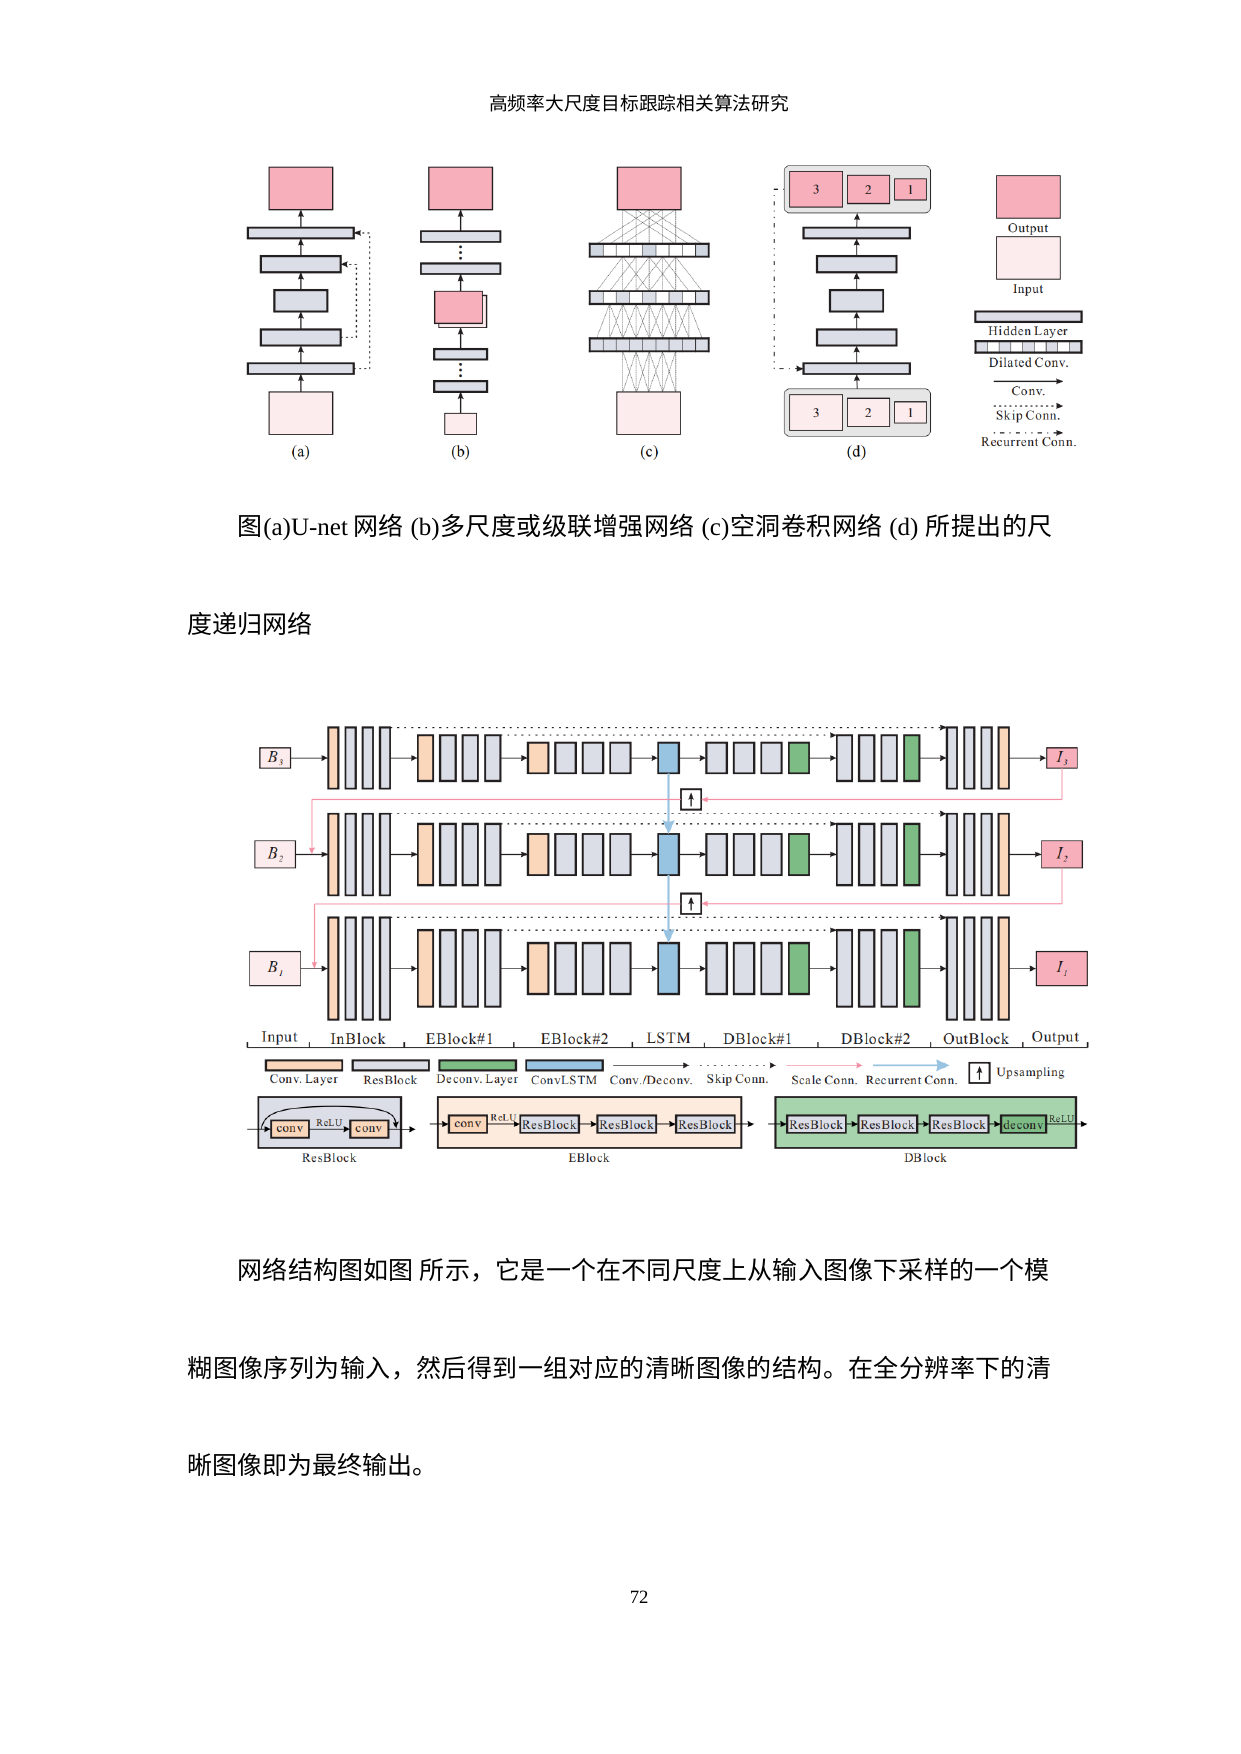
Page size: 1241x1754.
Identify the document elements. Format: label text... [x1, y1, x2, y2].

picture [237, 720, 1102, 1166]
picture [237, 153, 1102, 470]
text 图(a)U-net网络 (b)多尺度或级联增强网络 (c)空洞卷积网络 (d) 所提出的尺度递归网络 [187, 492, 1053, 655]
text 网络结构图如图 所示，它是一个在不同尺度上从输入图像下采样的一个模糊图像序列为输入，然后得到一组对应的清晰图像的结构。在全分辨率下的清晰图像即为最终输出。 [187, 1236, 1053, 1496]
